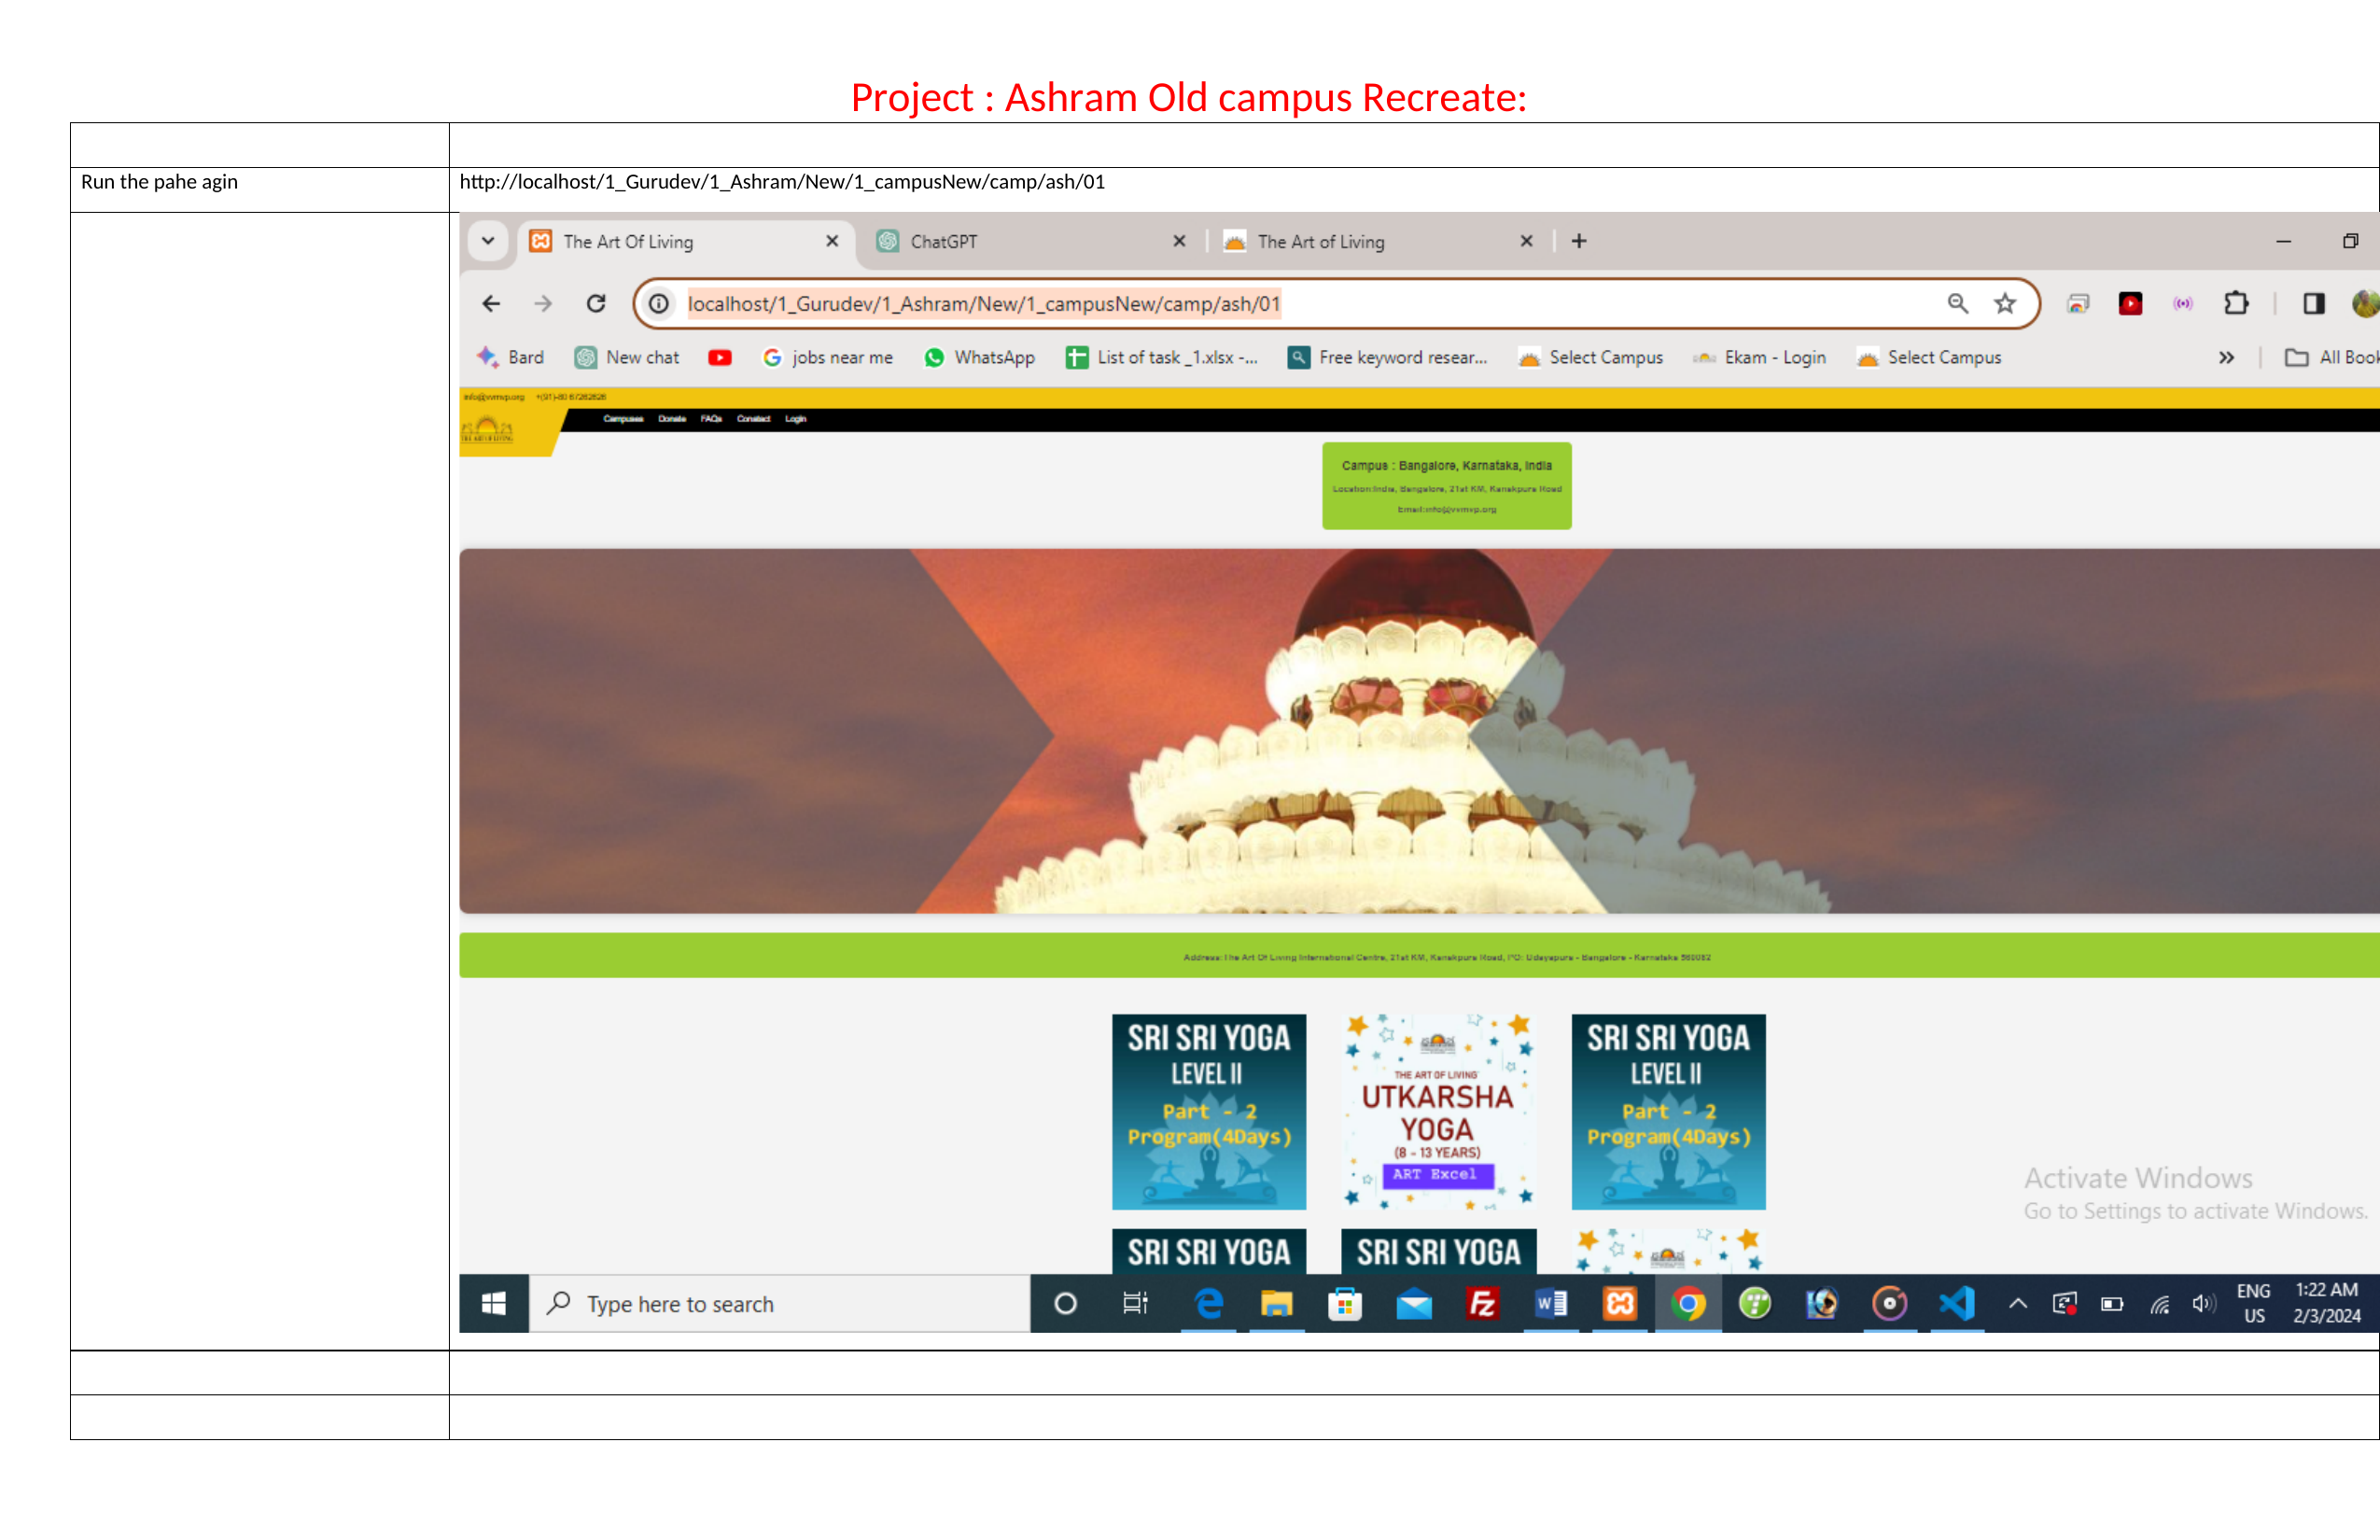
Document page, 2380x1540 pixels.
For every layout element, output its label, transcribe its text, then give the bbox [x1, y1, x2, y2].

table_cell [71, 1395, 449, 1439]
table_cell [450, 123, 2379, 167]
table_cell [450, 1351, 2379, 1394]
table_cell http://localhost/1_Gurudev/1_Ashram/New/1_campusNew/camp/ash/01 [450, 168, 2379, 212]
table_cell [450, 1395, 2379, 1439]
table_cell [71, 123, 449, 167]
table_cell [450, 213, 2379, 1350]
table_cell [71, 213, 449, 1350]
picture [459, 212, 2380, 1333]
table_cell Run the pahe agin [71, 168, 449, 212]
table_cell [71, 1351, 449, 1394]
